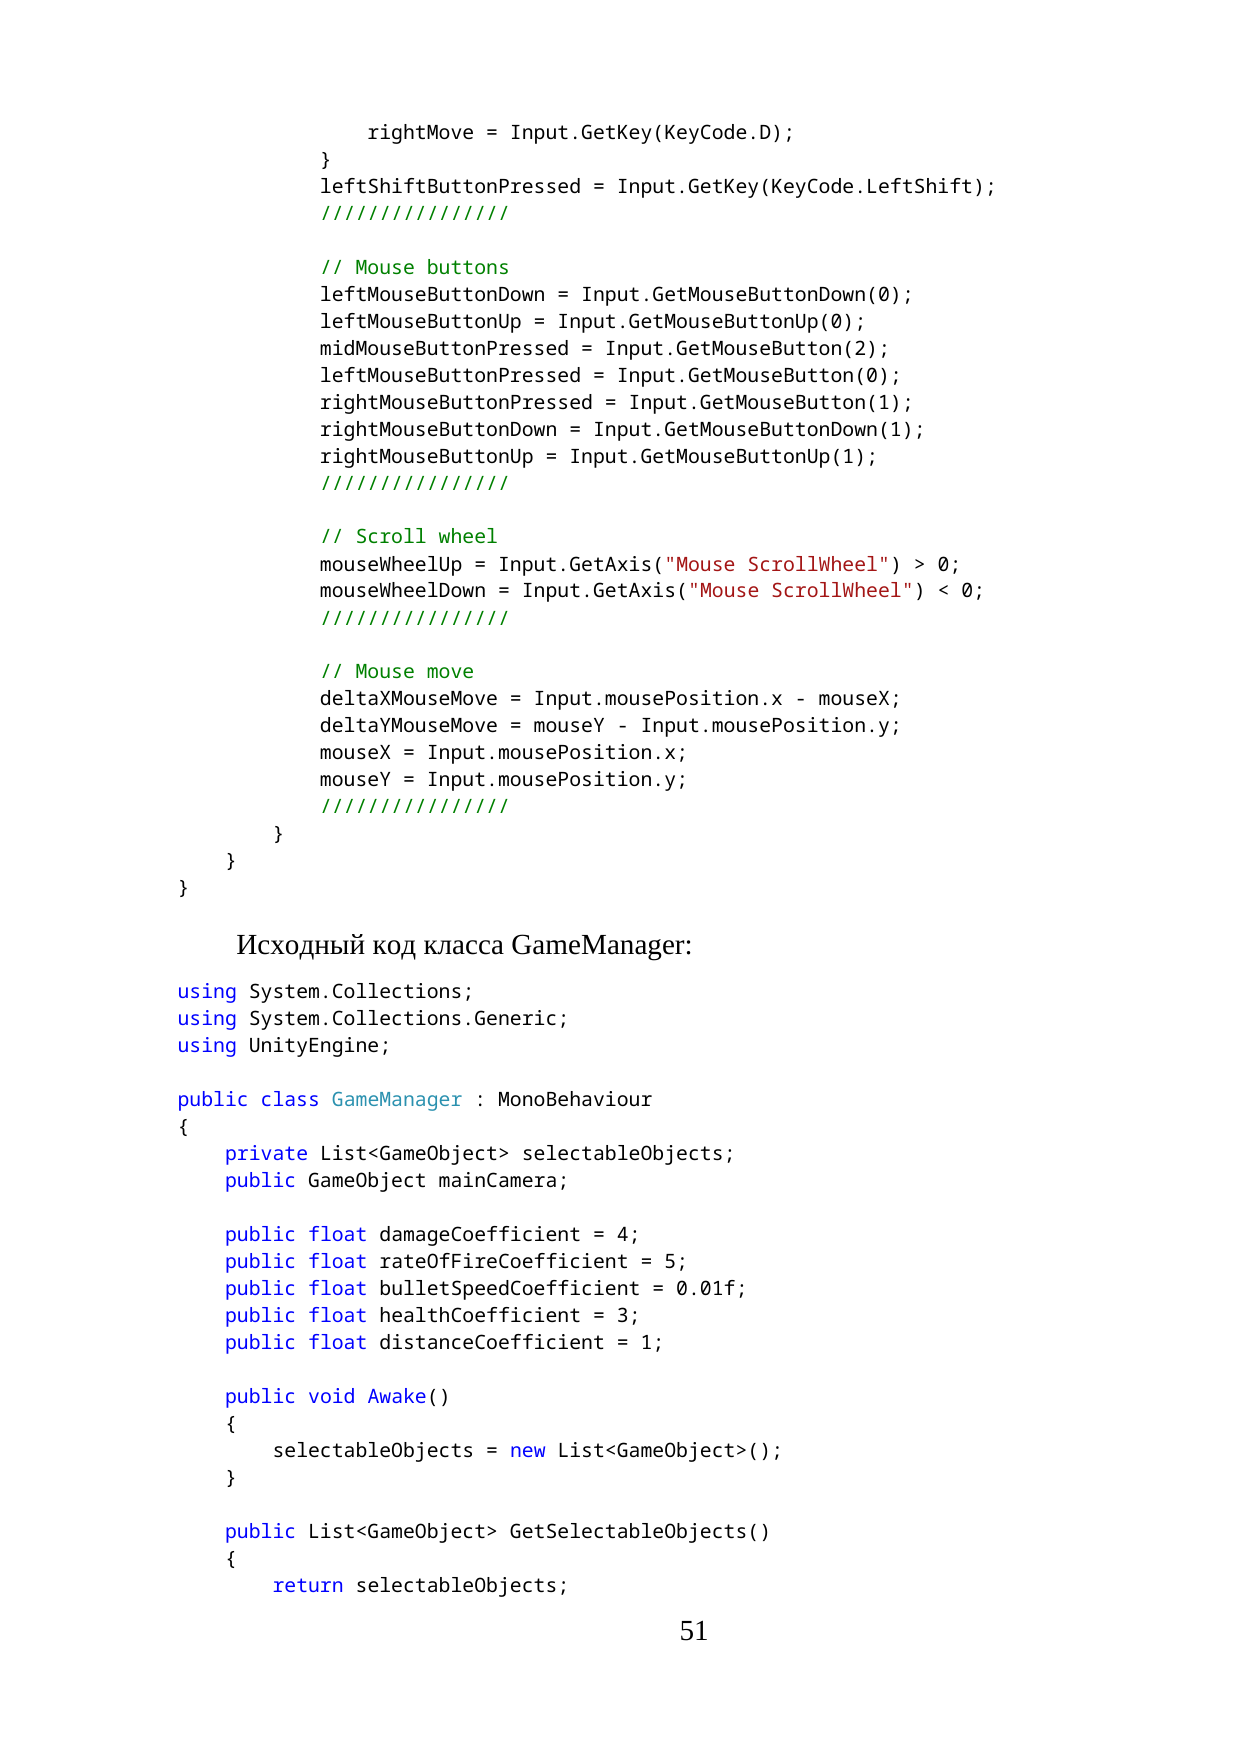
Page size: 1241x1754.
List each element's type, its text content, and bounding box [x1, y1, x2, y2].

text //////////////// [177, 604, 1152, 631]
text rightMouseButtonPressed = Input.GetMouseButton(1); [177, 388, 1152, 415]
text rightMouseButtonDown = Input.GetMouseButtonDown(1); [177, 415, 1152, 442]
text Исходный код класса GameManager: [177, 927, 1152, 961]
text // Mouse buttons [177, 253, 1152, 280]
text //////////////// [177, 199, 1152, 226]
text rightMove = Input.GetKey(KeyCode.D); [177, 118, 1152, 145]
text public GameObject mainCamera; [177, 1167, 1152, 1193]
text leftMouseButtonUp = Input.GetMouseButtonUp(0); [177, 307, 1152, 334]
text mouseX = Input.mousePosition.x; [177, 739, 1152, 766]
text // Mouse move [177, 658, 1152, 685]
text { [177, 1409, 1152, 1436]
text mouseWheelDown = Input.GetAxis("Mouse ScrollWheel") < 0; [177, 577, 1152, 604]
text //////////////// [177, 469, 1152, 496]
text } [177, 847, 1152, 873]
text leftMouseButtonPressed = Input.GetMouseButton(0); [177, 361, 1152, 388]
text public void Awake() [177, 1382, 1152, 1409]
text mouseY = Input.mousePosition.y; [177, 766, 1152, 793]
text } [177, 145, 1152, 172]
text { [177, 1113, 1152, 1139]
text public List<GameObject> GetSelectableObjects() [177, 1517, 1152, 1544]
text public class GameManager : MonoBehaviour [177, 1086, 1152, 1113]
text { [177, 1544, 1152, 1571]
text //////////////// [177, 793, 1152, 819]
text } [177, 819, 1152, 847]
text using UnityEngine; [177, 1032, 1152, 1059]
text public float damageCoefficient = 4; [177, 1221, 1152, 1247]
text } [177, 1463, 1152, 1490]
text selectableObjects = new List<GameObject>(); [177, 1436, 1152, 1463]
text rightMouseButtonUp = Input.GetMouseButtonUp(1); [177, 442, 1152, 469]
text public float healthCoefficient = 3; [177, 1301, 1152, 1328]
text mouseWheelUp = Input.GetAxis("Mouse ScrollWheel") > 0; [177, 550, 1152, 577]
text public float distanceCoefficient = 1; [177, 1328, 1152, 1355]
text return selectableObjects; [177, 1571, 1152, 1598]
text private List<GameObject> selectableObjects; [177, 1139, 1152, 1167]
text using System.Collections; [177, 978, 1152, 1005]
text deltaYMouseMove = mouseY - Input.mousePosition.y; [177, 712, 1152, 739]
text } [177, 873, 1152, 901]
text public float rateOfFireCoefficient = 5; [177, 1247, 1152, 1274]
text leftMouseButtonDown = Input.GetMouseButtonDown(0); [177, 280, 1152, 307]
text midMouseButtonPressed = Input.GetMouseButton(2); [177, 334, 1152, 361]
text leftShiftButtonPressed = Input.GetKey(KeyCode.LeftShift); [177, 172, 1152, 199]
text // Scroll wheel [177, 523, 1152, 550]
text using System.Collections.Generic; [177, 1005, 1152, 1032]
text deltaXMouseMove = Input.mousePosition.x - mouseX; [177, 685, 1152, 712]
text public float bulletSpeedCoefficient = 0.01f; [177, 1274, 1152, 1301]
